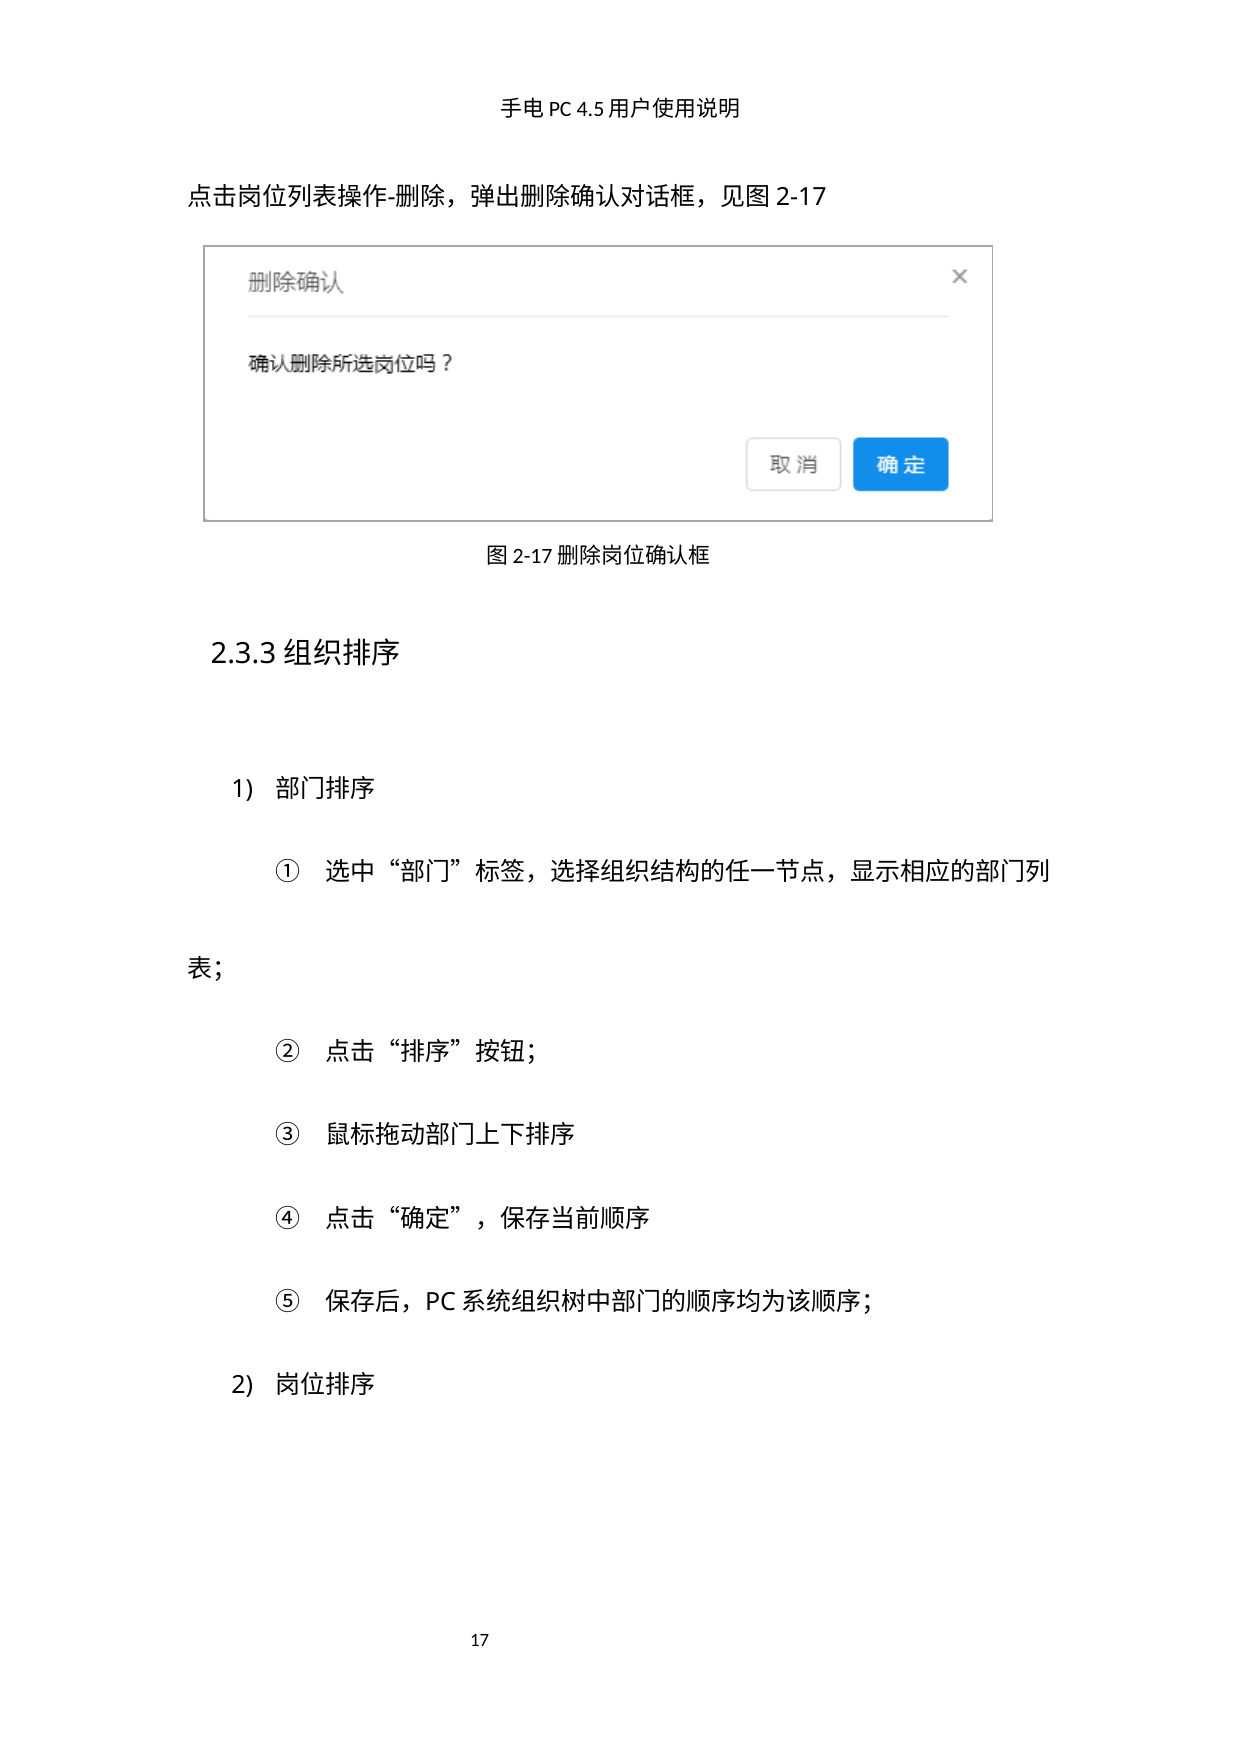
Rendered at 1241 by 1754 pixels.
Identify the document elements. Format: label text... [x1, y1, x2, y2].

list 部门排序 [231, 754, 1053, 819]
picture [205, 247, 992, 520]
list 鼠标拖动部门上下排序 [187, 1101, 1053, 1166]
text 图2-17 删除岗位确认框 [144, 538, 1053, 570]
list 点击“确定”，保存当前顺序 [187, 1184, 1053, 1249]
subtitle 2.3.3 组织排序 [187, 619, 1053, 684]
list 岗位排序 [231, 1350, 1053, 1415]
list 选中“部门”标签，选择组织结构的任一节点，显示相应的部门列表； [187, 837, 1053, 999]
list 点击“排序”按钮； [187, 1017, 1053, 1082]
list 点击岗位列表操作-删除，弹出删除确认对话框，见图2-17 [187, 162, 1053, 227]
list 保存后，PC系统组织树中部门的顺序均为该顺序； [187, 1267, 1053, 1332]
